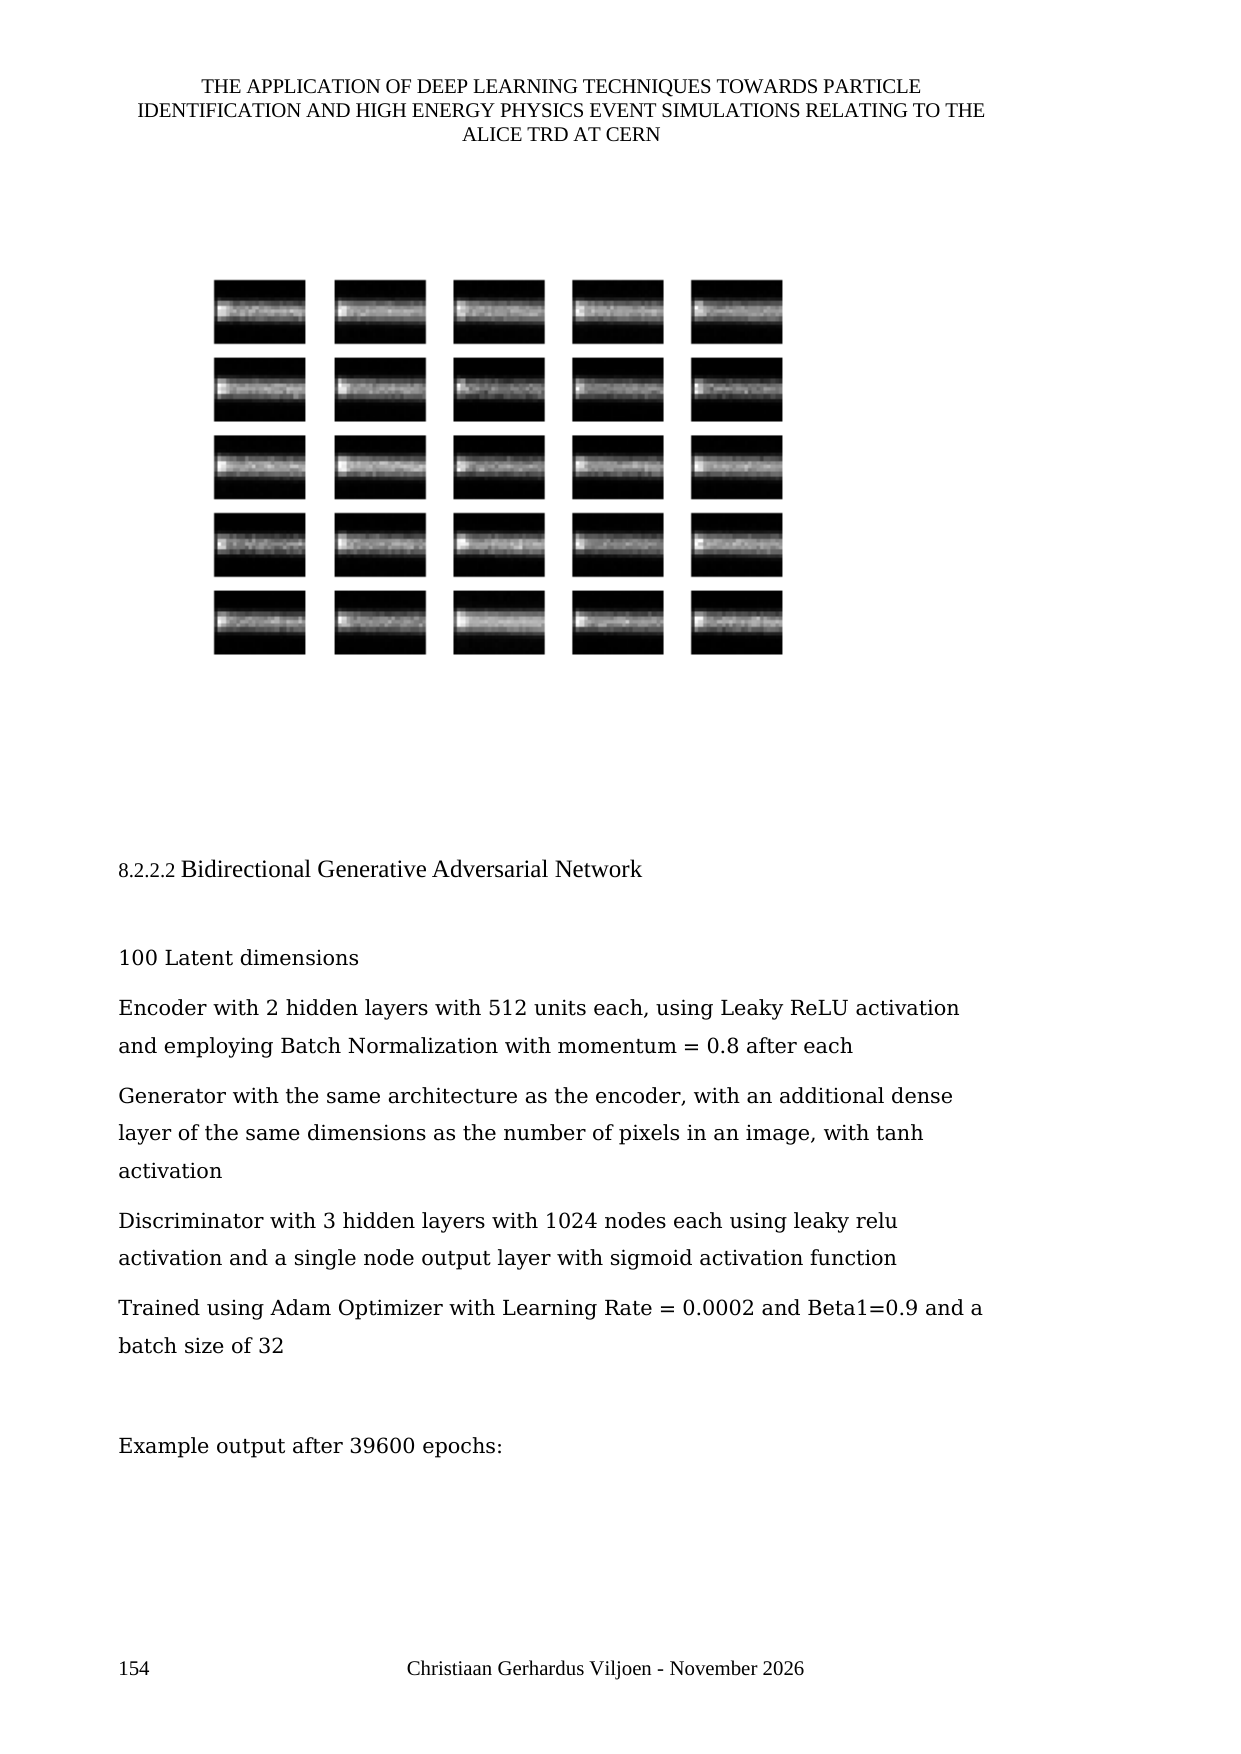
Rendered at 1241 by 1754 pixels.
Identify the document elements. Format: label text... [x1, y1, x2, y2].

picture [118, 220, 862, 717]
subtitle Bidirectional Generative Adversarial Network [118, 854, 1004, 883]
text Example output after 39600 epochs: [118, 1433, 1004, 1458]
text Encoder with 2 hidden layers with 512 units each, using Leaky ReLU activation and employing Batch Normalization with momentum = 0.8 after each [118, 995, 1004, 1058]
text Discriminator with 3 hidden layers with 1024 nodes each using leaky relu activation and a single node output layer with sigmoid activation function [118, 1208, 1004, 1270]
text Generator with the same architecture as the encoder, with an additional dense layer of the same dimensions as the number of pixels in an image, with tanh activation [118, 1083, 1004, 1183]
text 100 Latent dimensions [118, 945, 1004, 970]
text Trained using Adam Optimizer with Learning Rate = 0.0002 and Beta1=0.9 and a batch size of 32 [118, 1295, 1004, 1358]
